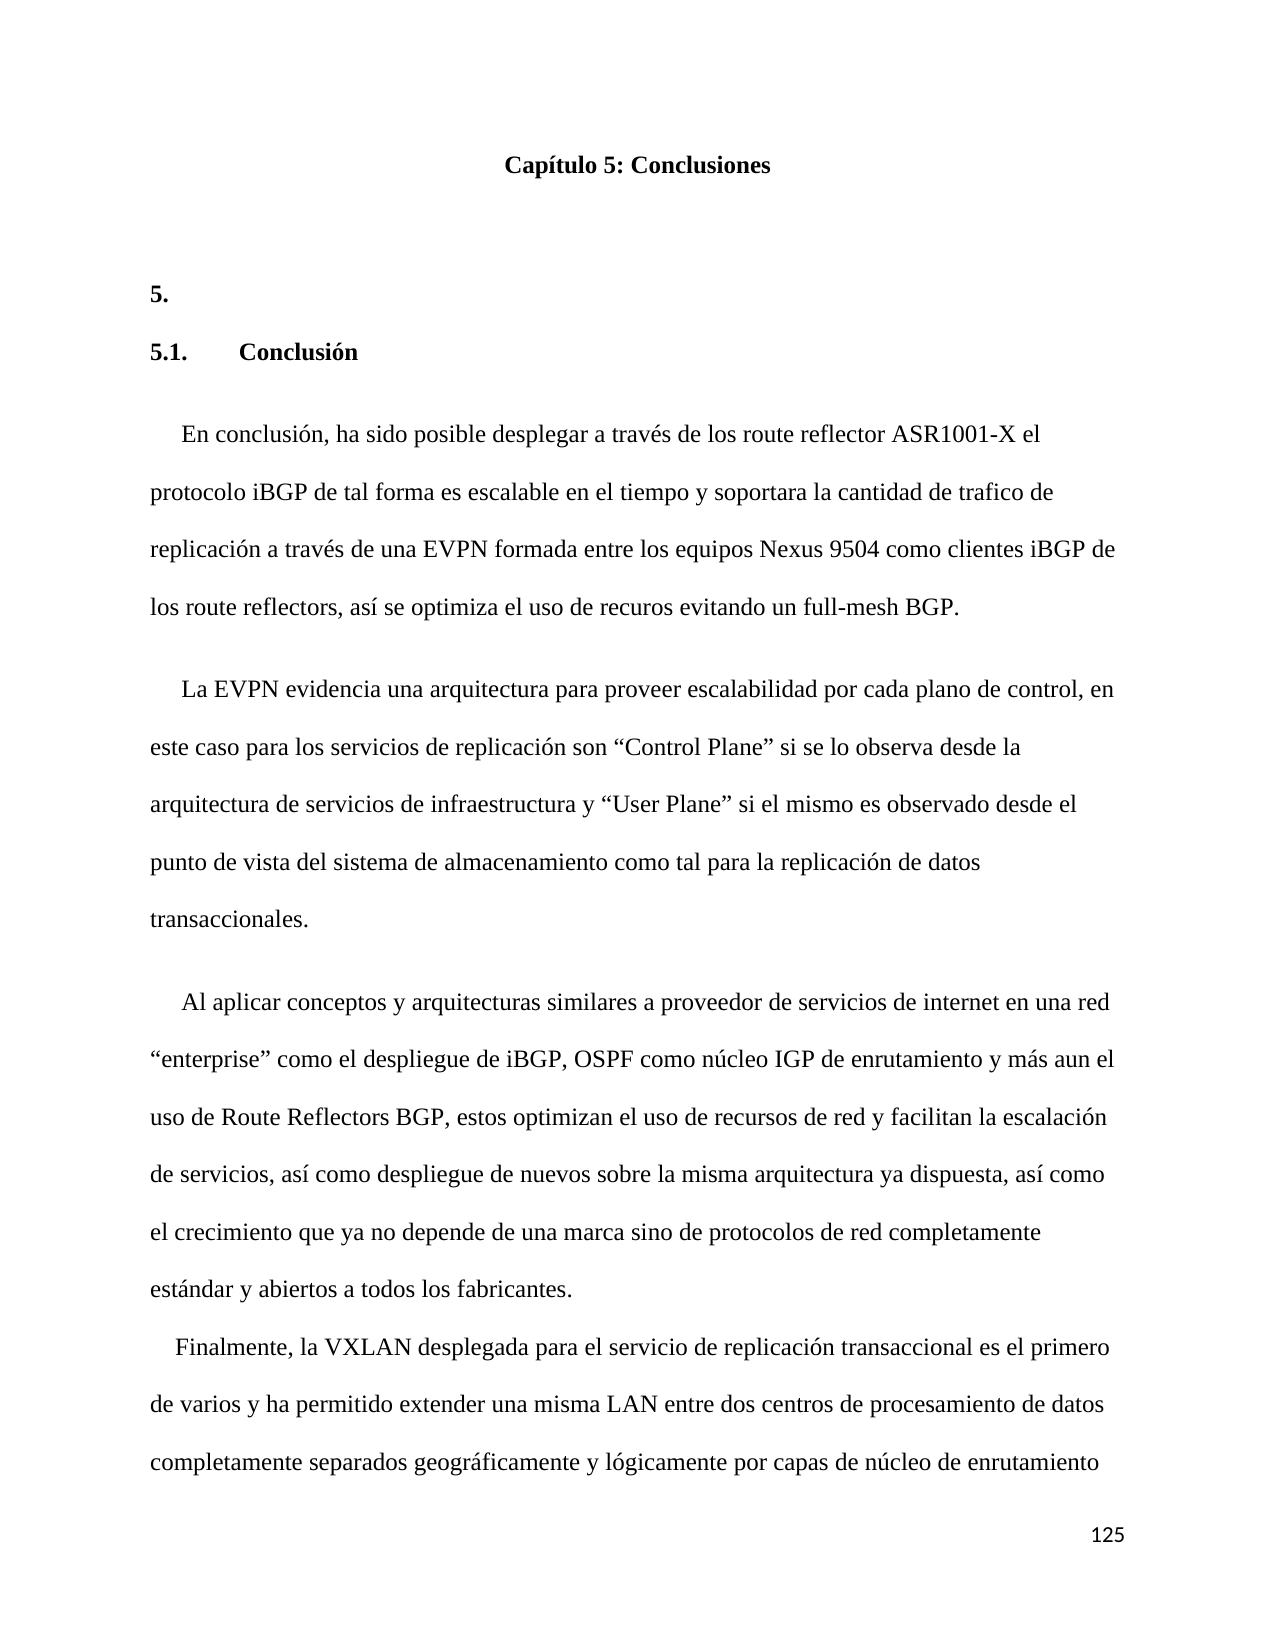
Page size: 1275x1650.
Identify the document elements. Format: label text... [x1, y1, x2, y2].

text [150, 1332, 1125, 1476]
list Conclusión [150, 337, 1125, 366]
text La EVPN evidencia una arquitectura para proveer escalabilidad por cada plano de control, en este caso para los servicios de replicación son “Control Plane” si se lo observa desde la arquitectura de servicios de infraestructura y “User Plane” si el mismo es observado desde el punto de vista del sistema de almacenamiento como tal para la replicación de datos transaccionales. [150, 674, 1125, 933]
subtitle Capítulo 5: Conclusiones [150, 150, 1125, 179]
text Al aplicar conceptos y arquitecturas similares a proveedor de servicios de internet en una red “enterprise” como el despliegue de iBGP, OSPF como núcleo IGP de enrutamiento y más aun el uso de Route Reflectors BGP, estos optimizan el uso de recursos de red y facilitan la escalación de servicios, así como despliegue de nuevos sobre la misma arquitectura ya dispuesta, así como el crecimiento que ya no depende de una marca sino de protocolos de red completamente estándar y abiertos a todos los fabricantes. [150, 987, 1125, 1303]
text En conclusión, ha sido posible desplegar a través de los route reflector ASR1001-X el protocolo iBGP de tal forma es escalable en el tiempo y soportara la cantidad de trafico de replicación a través de una EVPN formada entre los equipos Nexus 9504 como clientes iBGP de los route reflectors, así se optimiza el uso de recuros evitando un full-mesh BGP. [150, 419, 1125, 621]
